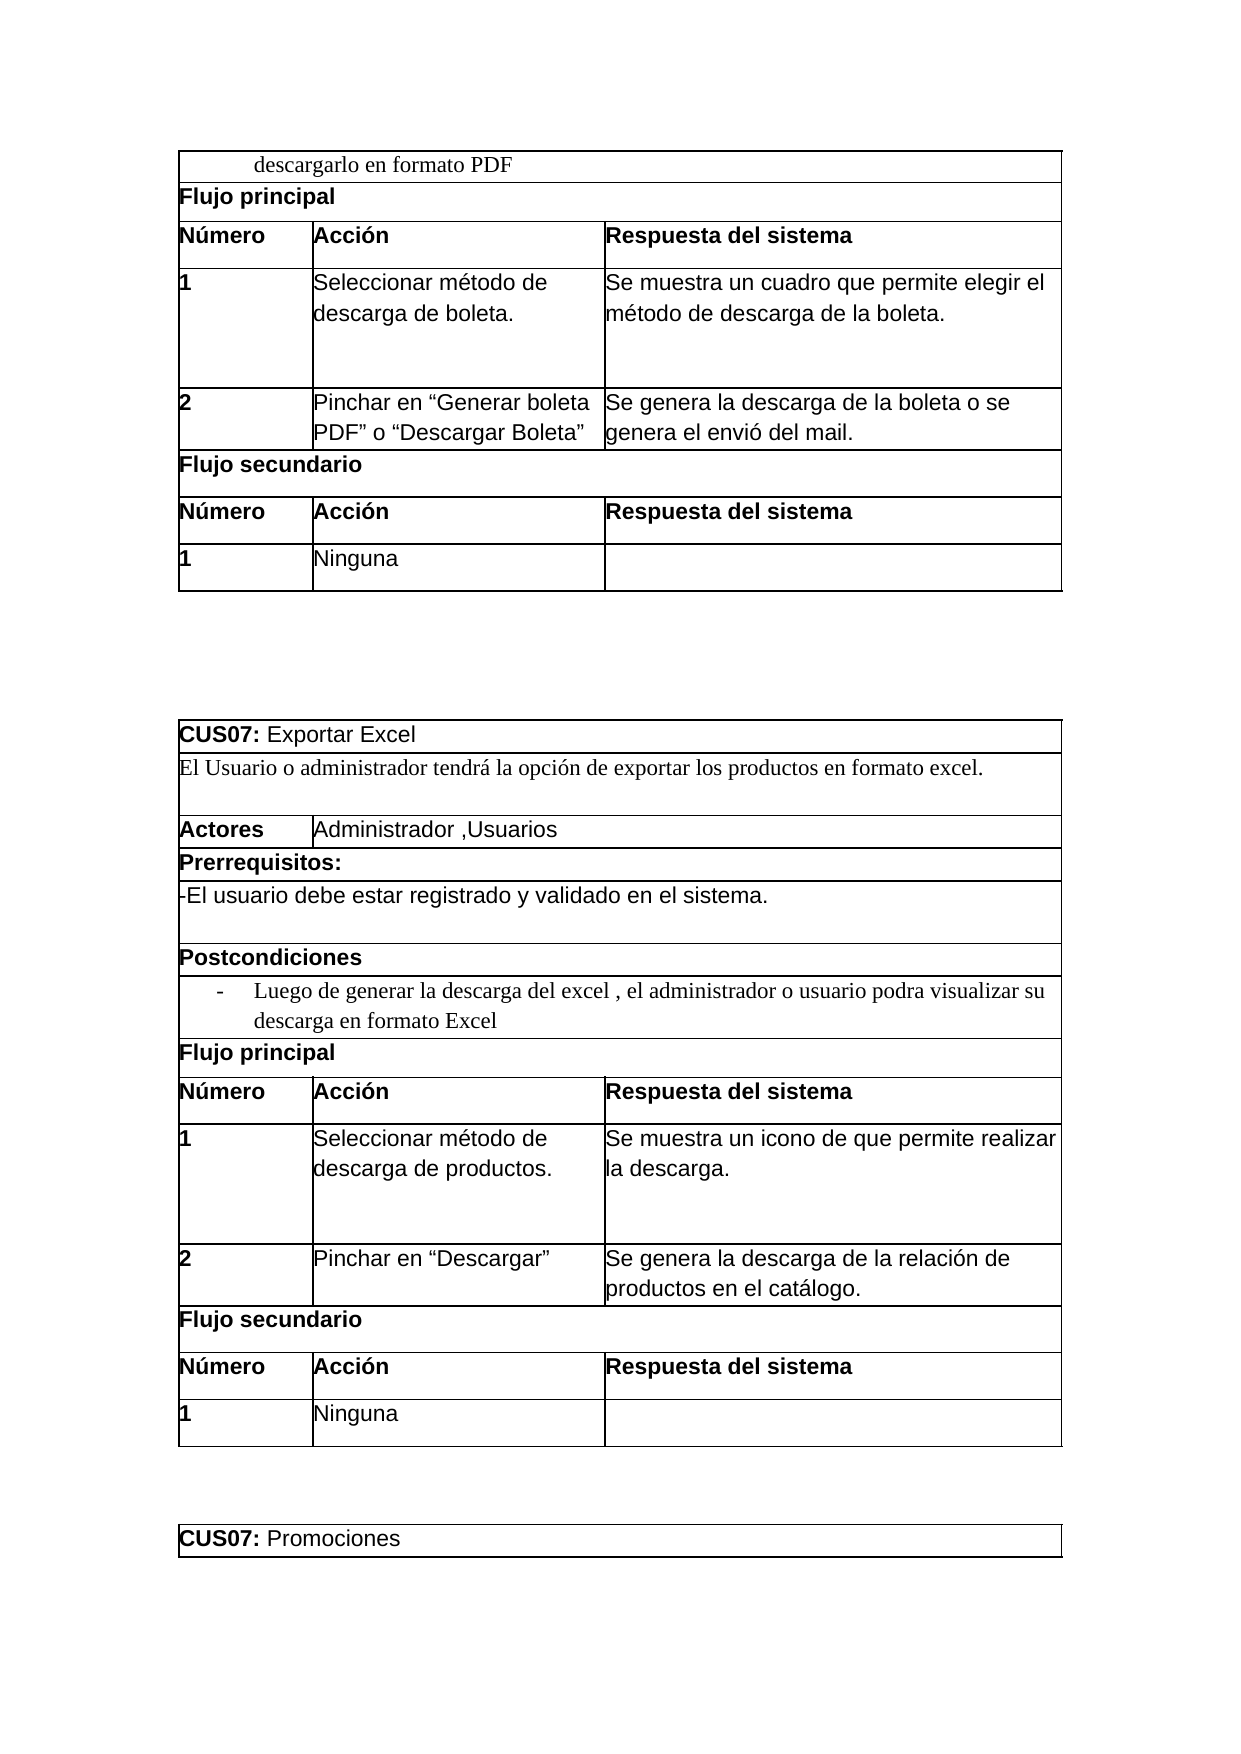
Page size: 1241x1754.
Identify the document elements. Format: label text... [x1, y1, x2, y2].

table_cell Número [180, 1078, 312, 1123]
table_cell Prerrequisitos: [180, 849, 1061, 880]
table_cell [606, 1400, 1061, 1446]
table_cell Pinchar en “Generar boleta PDF” o “Descargar Boleta” [314, 389, 604, 449]
table_cell 1 [180, 1400, 312, 1446]
table_cell 2 [180, 1245, 312, 1305]
table_cell Se muestra un icono de que permite realizar la descarga. [606, 1125, 1061, 1243]
table_cell Respuesta del sistema [606, 222, 1061, 268]
table_cell Respuesta del sistema [606, 498, 1061, 543]
table_cell 1 [180, 545, 312, 590]
table_cell Respuesta del sistema [606, 1078, 1061, 1123]
table_cell Ninguna [314, 545, 604, 590]
table_cell Acción [314, 498, 604, 543]
table_cell Postcondiciones [180, 944, 1061, 975]
table_cell Flujo secundario [180, 1307, 1061, 1352]
table_cell Flujo principal [180, 1039, 1061, 1076]
table_cell Respuesta del sistema [606, 1353, 1061, 1399]
table_cell Administrador ,Usuarios [314, 816, 1061, 847]
table_cell 1 [180, 269, 312, 387]
table_cell Acción [314, 1078, 604, 1123]
table_cell Número [180, 1353, 312, 1399]
table_cell Número [180, 222, 312, 268]
table_header CUS07: Promociones [180, 1525, 1061, 1556]
table_cell Acción [314, 1353, 604, 1399]
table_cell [180, 152, 1061, 182]
table_cell Luego de generar la descarga del excel , el administrador o usuario podra visualizar su descarga en formato Excel [180, 977, 1061, 1037]
table_cell Número [180, 498, 312, 543]
table_cell Flujo principal [180, 183, 1061, 221]
table_cell -El usuario debe estar registrado y validado en el sistema. [180, 882, 1061, 943]
table_cell Seleccionar método de descarga de boleta. [314, 269, 604, 387]
table_cell 2 [180, 389, 312, 449]
table_cell Seleccionar método de descarga de productos. [314, 1125, 604, 1243]
table_cell [606, 545, 1061, 590]
table_cell Pinchar en “Descargar” [314, 1245, 604, 1305]
table_cell Flujo secundario [180, 451, 1061, 496]
table_cell Se muestra un cuadro que permite elegir el método de descarga de la boleta. [606, 269, 1061, 387]
table_cell Actores [180, 816, 312, 847]
table_cell Ninguna [314, 1400, 604, 1446]
table_cell El Usuario o administrador tendrá la opción de exportar los productos en formato excel. [180, 754, 1061, 814]
table_header CUS07: Exportar Excel [180, 721, 1061, 752]
table_cell Acción [314, 222, 604, 268]
table_cell 1 [180, 1125, 312, 1243]
